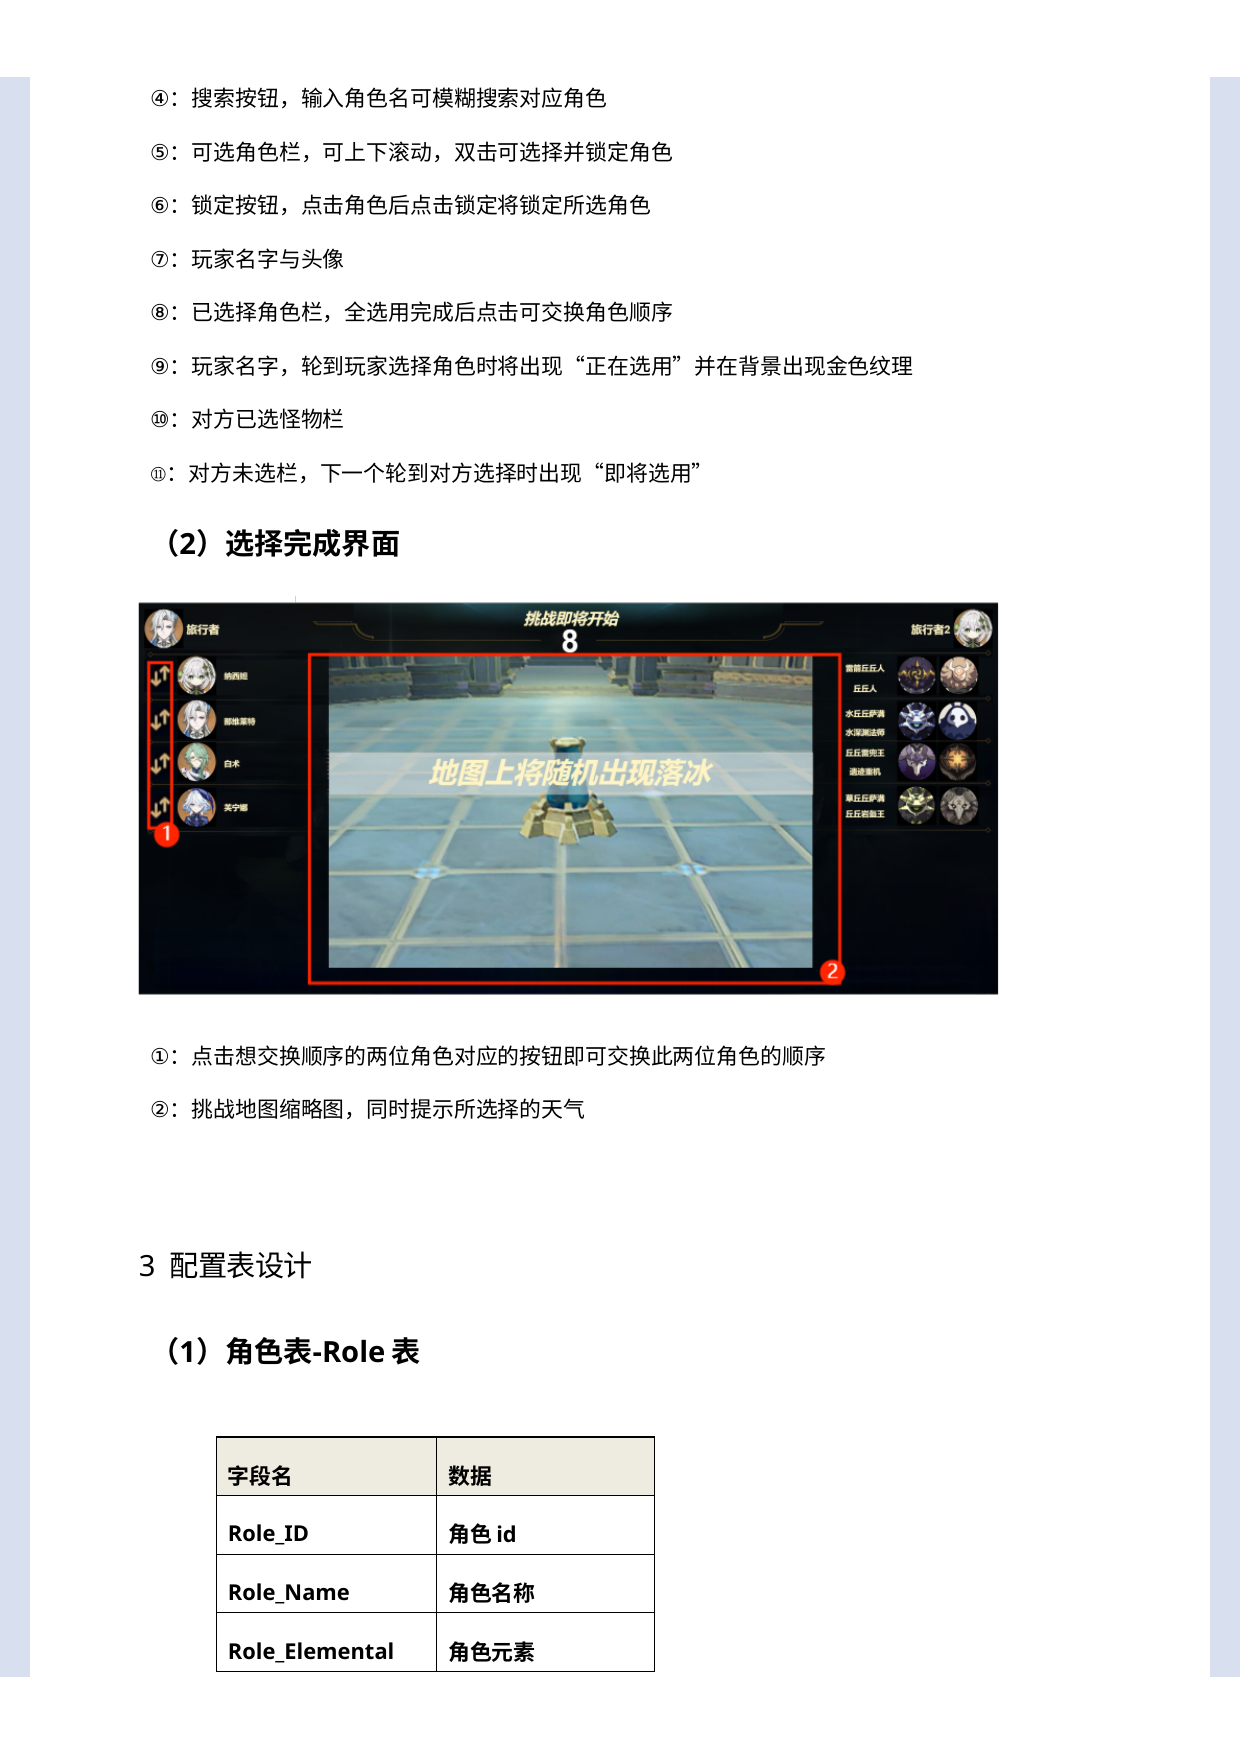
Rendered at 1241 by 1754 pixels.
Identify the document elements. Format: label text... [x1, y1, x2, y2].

list ⑦：玩家名字与头像 [106, 241, 1134, 274]
table_header 数据 [437, 1438, 654, 1495]
list ①：点击想交换顺序的两位角色对应的按钮即可交换此两位角色的顺序 [106, 1039, 1134, 1071]
table_cell Role_ID [217, 1496, 436, 1554]
table_header 字段名 [217, 1438, 436, 1495]
list ⑥：锁定按钮，点击角色后点击锁定将锁定所选角色 [106, 188, 1134, 220]
list ④：搜索按钮，输入角色名可模糊搜索对应角色 [106, 81, 1134, 113]
table_cell 角色id [437, 1496, 654, 1554]
list ⑨：玩家名字，轮到玩家选择角色时将出现“正在选用”并在背景出现金色纹理 [106, 348, 1134, 381]
table_cell Role_Elemental [217, 1613, 436, 1671]
list 角色表-Role表 [106, 1318, 1134, 1383]
table_cell Role_Name [217, 1555, 436, 1612]
picture [138, 595, 999, 996]
list 选择完成界面 [106, 509, 1134, 574]
table_cell 角色元素 [437, 1613, 654, 1671]
list ⑩：对方已选怪物栏 [106, 402, 1134, 434]
list ⑪：对方未选栏，下一个轮到对方选择时出现“即将选用” [106, 456, 1134, 488]
list ⑤：可选角色栏，可上下滚动，双击可选择并锁定角色 [106, 134, 1134, 167]
list ⑧：已选择角色栏，全选用完成后点击可交换角色顺序 [106, 295, 1134, 327]
table_cell 角色名称 [437, 1555, 654, 1612]
list ②：挑战地图缩略图，同时提示所选择的天气 [106, 1092, 1134, 1125]
text 3 配置表设计 [139, 1232, 1134, 1297]
